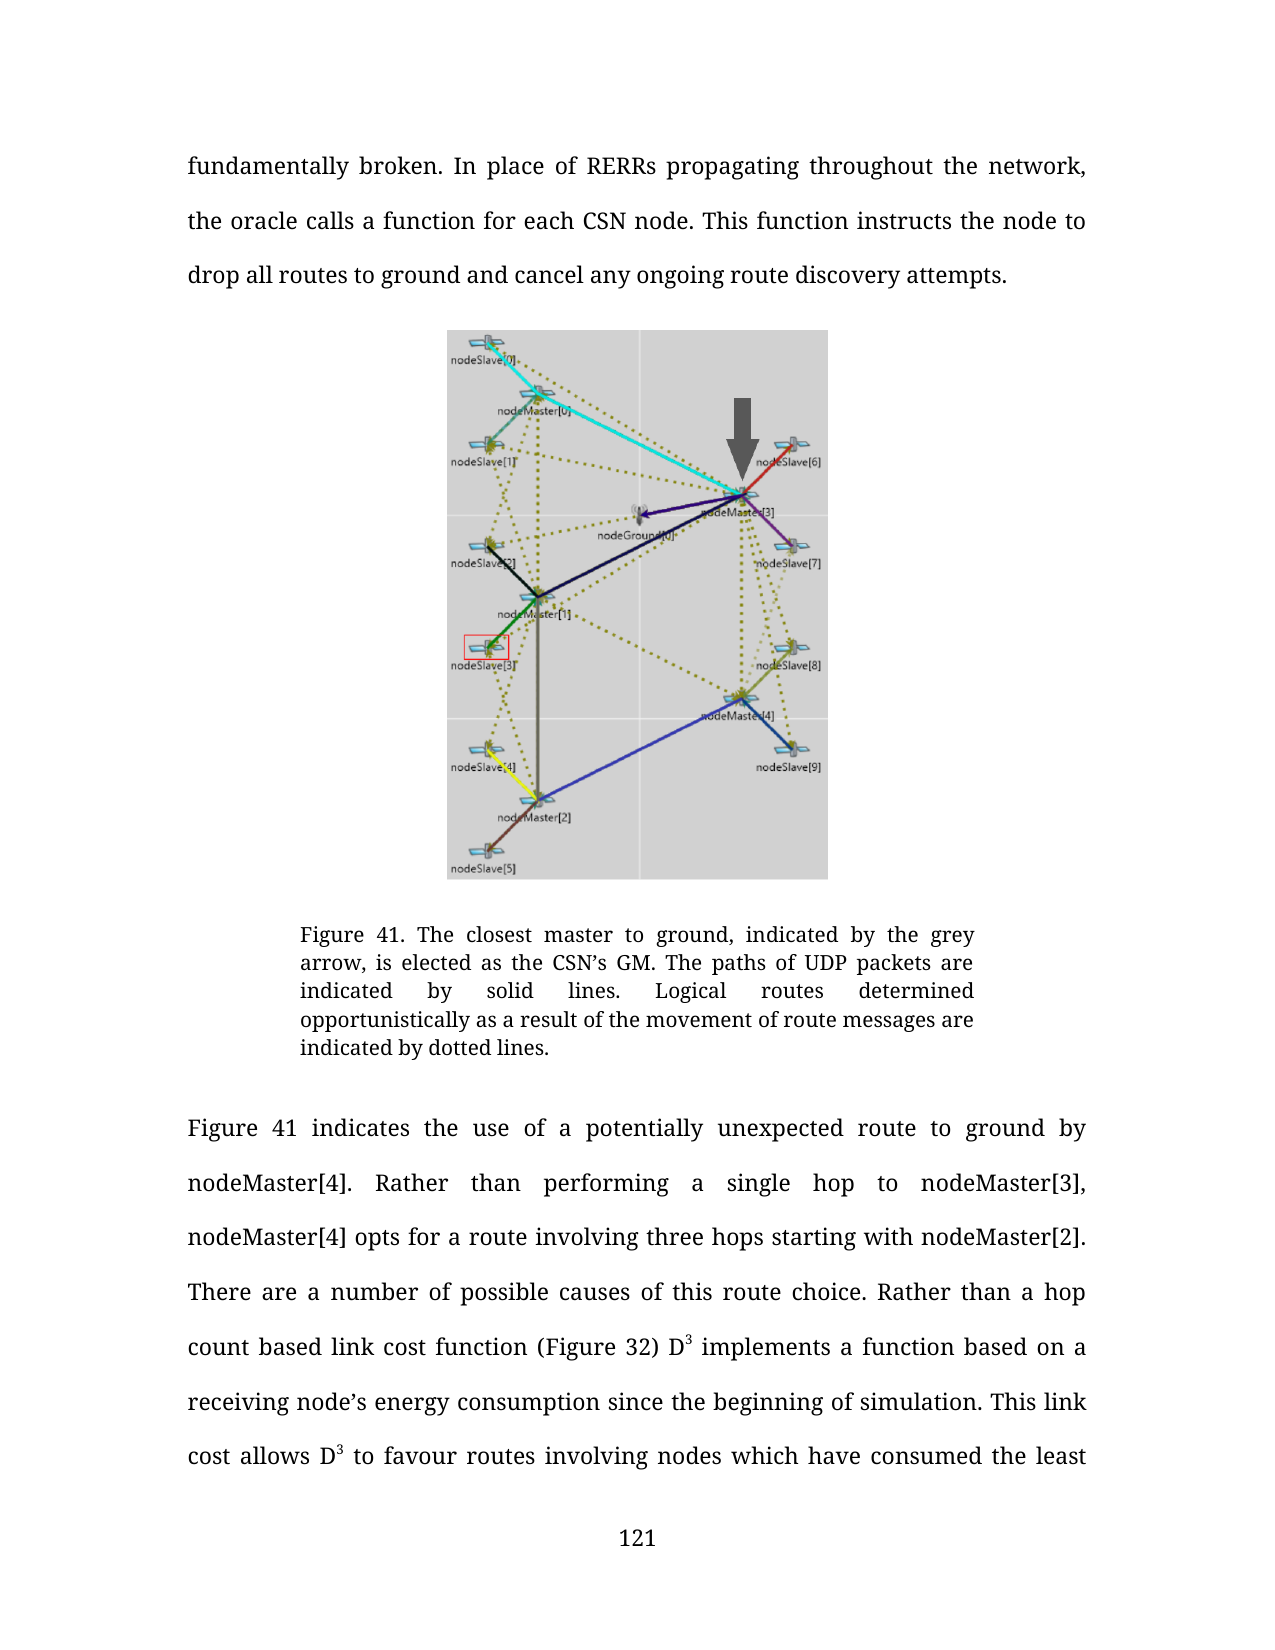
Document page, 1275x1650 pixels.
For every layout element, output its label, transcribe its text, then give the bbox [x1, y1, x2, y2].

picture [447, 330, 828, 880]
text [187, 1112, 1087, 1471]
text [187, 150, 1087, 291]
text Figure 41. The closest master to ground, indicated by the grey arrow, is elected as the CSN’s GM. The paths of UDP packets are indicated by solid lines. Logical routes determined opportunistically as a result of the movement of route messages are indicated by dotted lines. [300, 920, 975, 1062]
